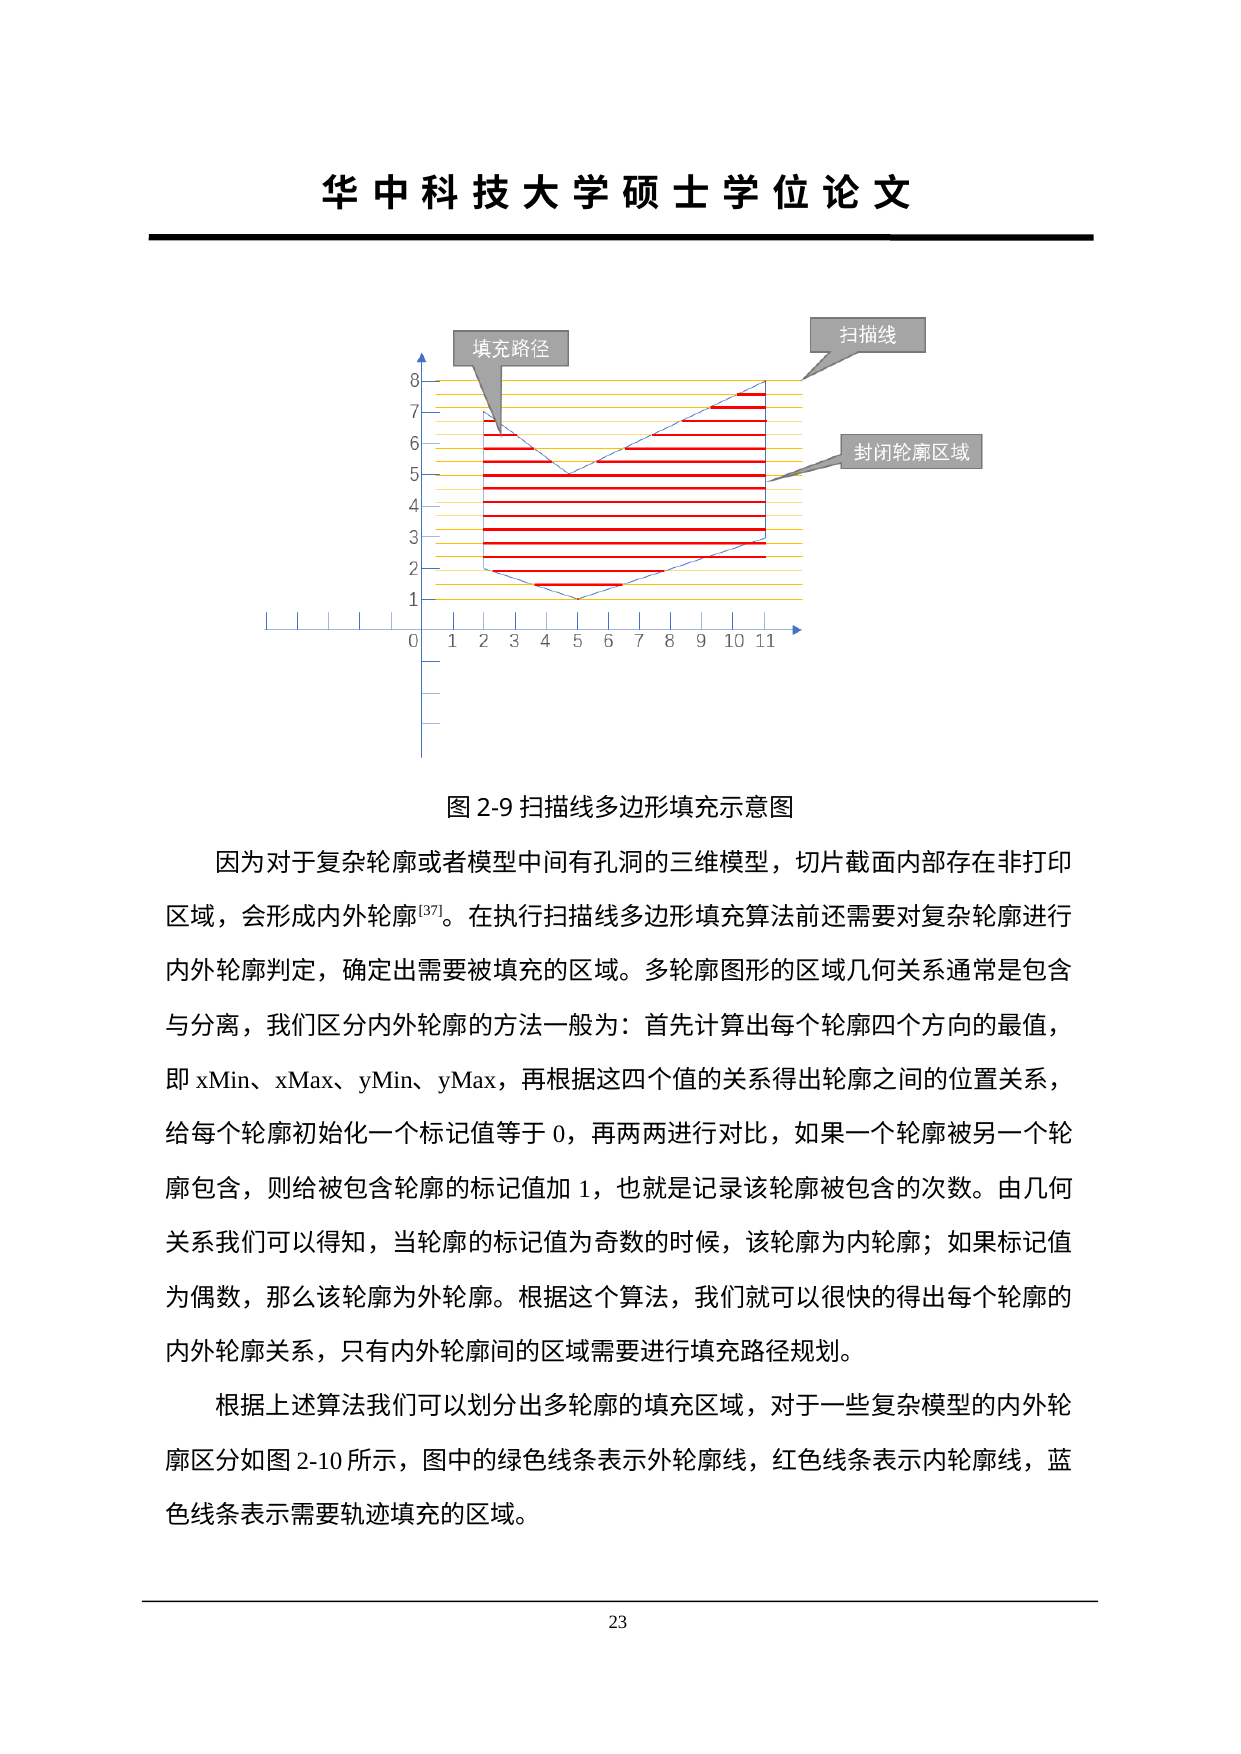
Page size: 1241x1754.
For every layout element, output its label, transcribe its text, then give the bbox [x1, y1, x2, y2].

text 因为对于复杂轮廓或者模型中间有孔洞的三维模型，切片截面内部存在非打印区域，会形成内外轮廓[37]。在执行扫描线多边形填充算法前还需要对复杂轮廓进行内外轮廓判定，确定出需要被填充的区域。多轮廓图形的区域几何关系通常是包含与分离，我们区分内外轮廓的方法一般为：首先计算出每个轮廓四个方向的最值，即xMin、xMax、yMin、yMax，再根据这四个值的关系得出轮廓之间的位置关系，给每个轮廓初始化一个标记值等于0，再两两进行对比，如果一个轮廓被另一个轮廓包含，则给被包含轮廓的标记值加1，也就是记录该轮廓被包含的次数。由几何关系我们可以得知，当轮廓的标记值为奇数的时候，该轮廓为内轮廓；如果标记值为偶数，那么该轮廓为外轮廓。根据这个算法，我们就可以很快的得出每个轮廓的内外轮廓关系，只有内外轮廓间的区域需要进行填充路径规划。 [165, 842, 1075, 1368]
picture [232, 265, 1008, 774]
